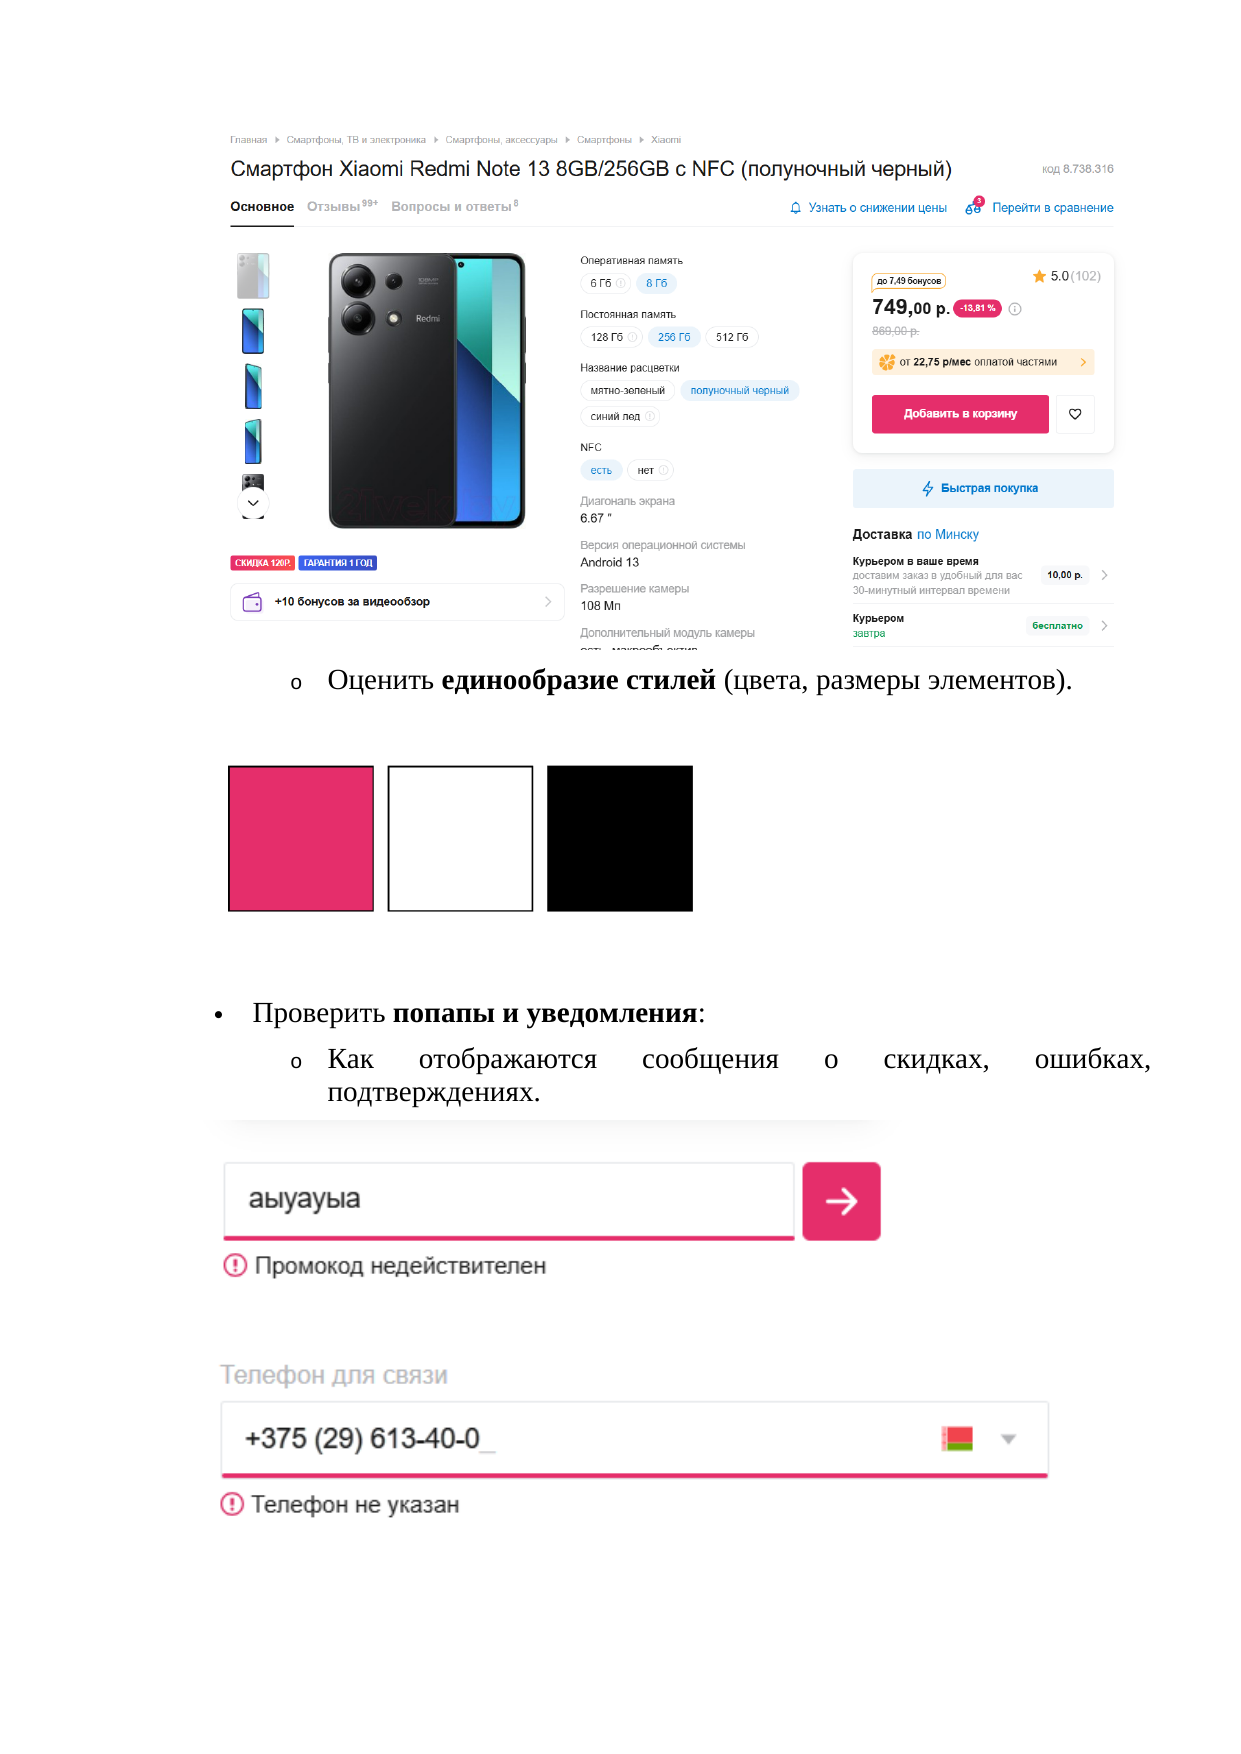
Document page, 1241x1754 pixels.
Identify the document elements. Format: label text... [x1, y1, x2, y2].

list Проверить попапы и уведомления: [215, 995, 1152, 1028]
picture [177, 707, 748, 983]
list Оценить единообразие стилей (цвета, размеры элементов). [290, 662, 1152, 695]
picture [177, 1330, 1098, 1560]
picture [177, 1120, 928, 1318]
list Как отображаются сообщения о скидках, ошибках, подтверждениях. [290, 1041, 1152, 1108]
picture [177, 118, 1152, 650]
